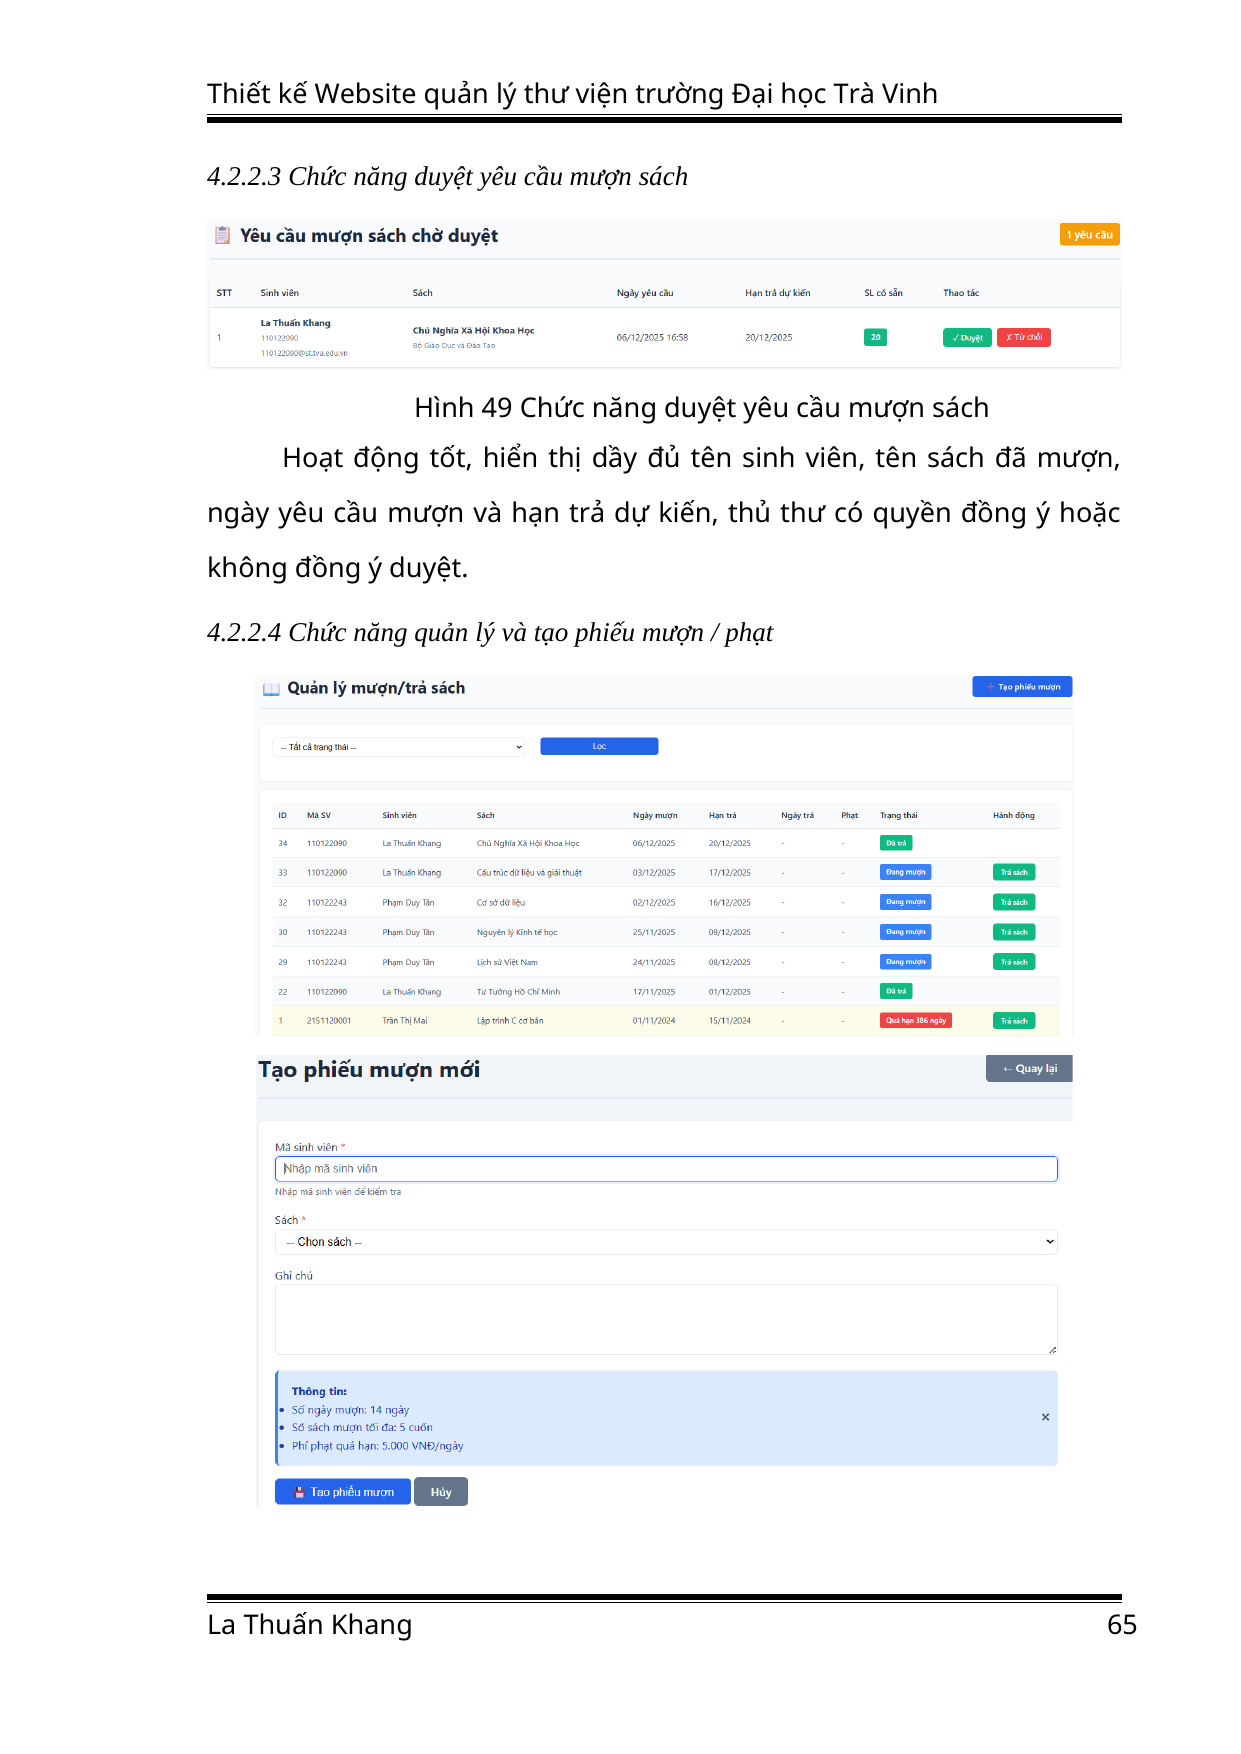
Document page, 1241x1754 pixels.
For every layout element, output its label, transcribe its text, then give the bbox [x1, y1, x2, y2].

subtitle Chức năng quản lý và tạo phiếu mượn / phạt [207, 617, 1122, 648]
subtitle Chức năng duyệt yêu cầu mượn sách [207, 160, 1122, 191]
picture [256, 1055, 1073, 1507]
picture [206, 219, 1123, 370]
picture [255, 675, 1074, 1036]
text Hoạt động tốt, hiển thị dầy đủ tên sinh viên, tên sách đã mượn, ngày yêu cầu mượn và hạn trả dự kiến, thủ thư có quyền đồng ý hoặc không đồng ý duyệt. [207, 438, 1122, 586]
